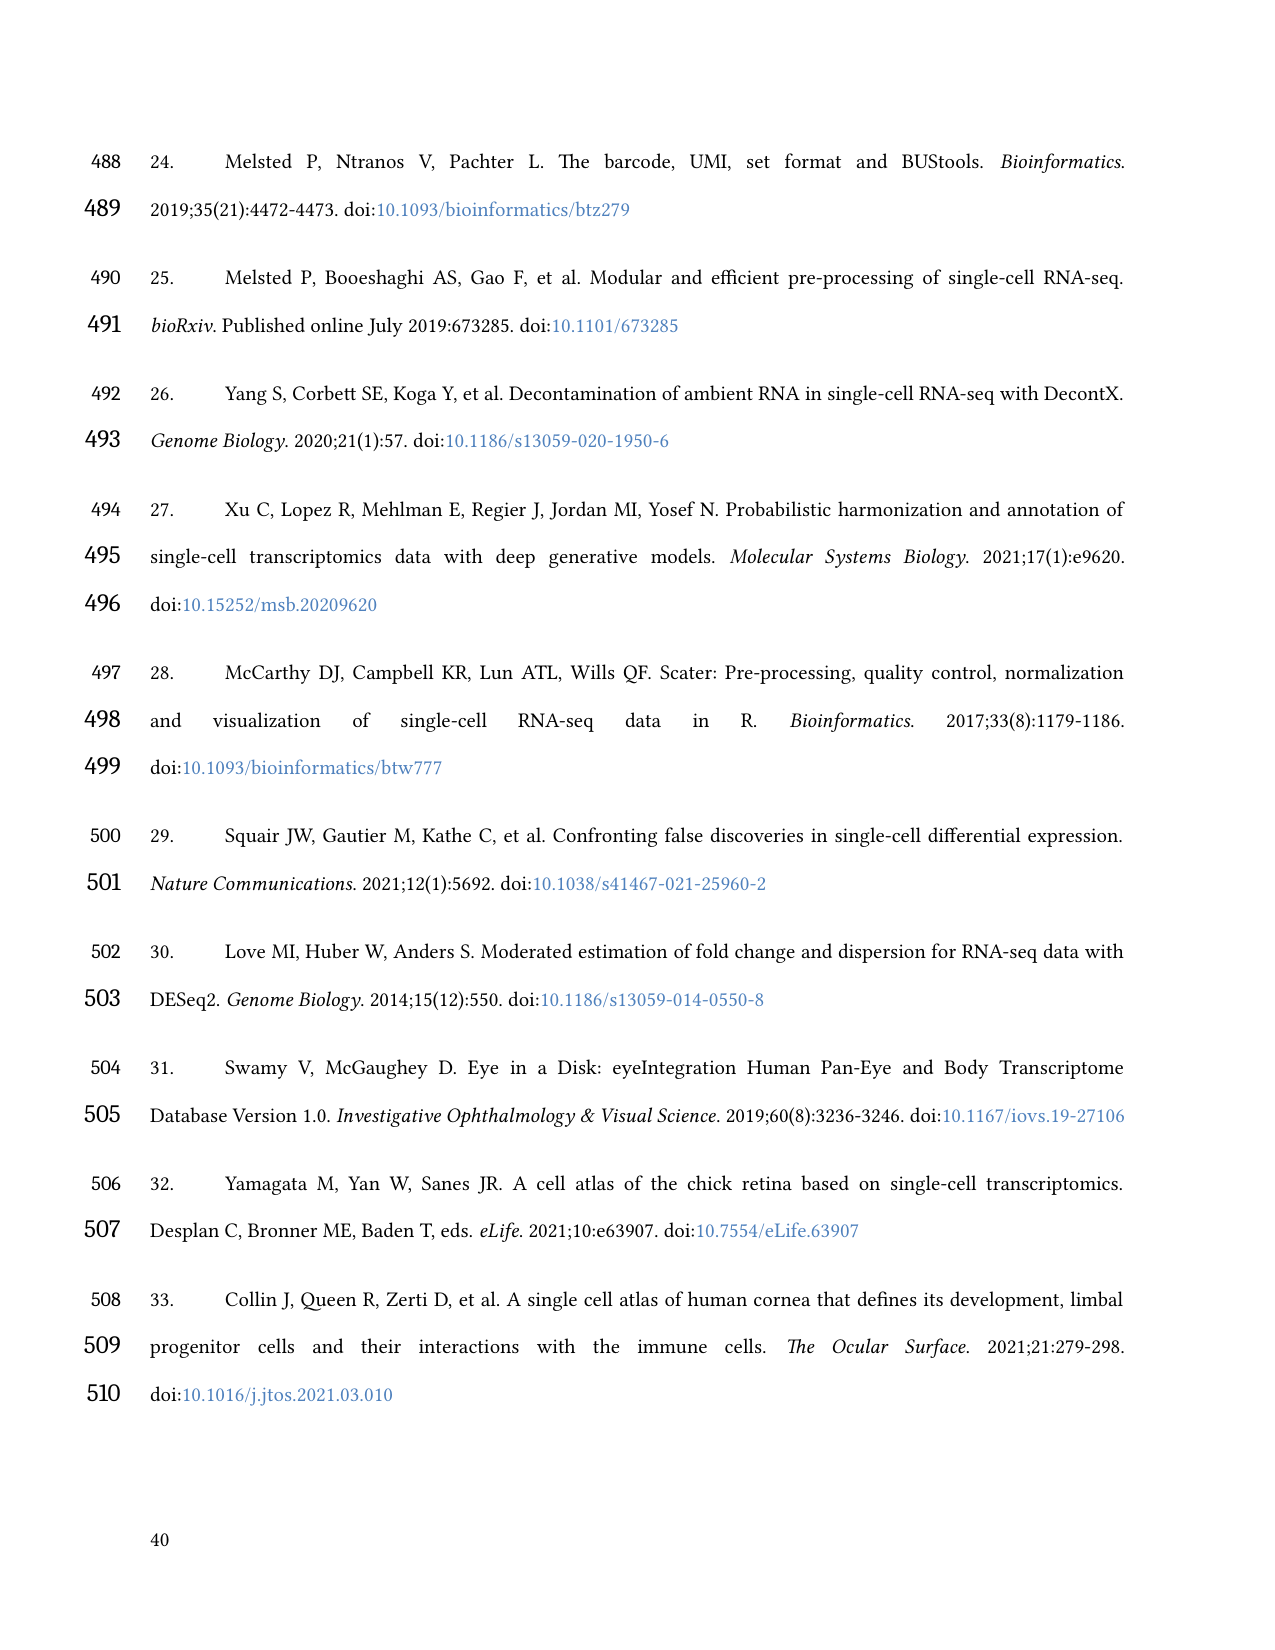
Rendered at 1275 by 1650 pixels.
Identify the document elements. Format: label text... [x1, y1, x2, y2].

text 32. Yamagata M, Yan W, Sanes JR. A cell atlas of the chick retina based on single-cell transcriptomics. Desplan C, Bronner ME, Baden T, eds. eLife. 2021;10:e63907. doi:10.7554/eLife.63907 [150, 1172, 1125, 1243]
text 30. Love MI, Huber W, Anders S. Moderated estimation of fold change and dispersion for RNA-seq data with DESeq2. Genome Biology. 2014;15(12):550. doi:10.1186/s13059-014-0550-8 [150, 940, 1125, 1011]
text 26. Yang S, Corbett SE, Koga Y, et al. Decontamination of ambient RNA in single-cell RNA-seq with DecontX. Genome Biology. 2020;21(1):57. doi:10.1186/s13059-020-1950-6 [150, 382, 1125, 453]
text 33. Collin J, Queen R, Zerti D, et al. A single cell atlas of human cornea that defines its development, limbal progenitor cells and their interactions with the immune cells. The Ocular Surface. 2021;21:279-298. doi:10.1016/j.jtos.2021.03.010 [150, 1287, 1125, 1406]
text 24. Melsted P, Ntranos V, Pachter L. The barcode, UMI, set format and BUStools. Bioinformatics. 2019;35(21):4472-4473. doi:10.1093/bioinformatics/btz279 [150, 150, 1125, 221]
text 25. Melsted P, Booeshaghi AS, Gao F, et al. Modular and efficient pre-processing of single-cell RNA-seq. bioRxiv. Published online July 2019:673285. doi:10.1101/673285 [150, 266, 1125, 337]
text 31. Swamy V, McGaughey D. Eye in a Disk: eyeIntegration Human Pan-Eye and Body Transcriptome Database Version 1.0. Investigative Ophthalmology & Visual Science. 2019;60(8):3236-3246. doi:10.1167/iovs.19-27106 [150, 1056, 1125, 1127]
text 27. Xu C, Lopez R, Mehlman E, Regier J, Jordan MI, Yosef N. Probabilistic harmonization and annotation of single-cell transcriptomics data with deep generative models. Molecular Systems Biology. 2021;17(1):e9620. doi:10.15252/msb.20209620 [150, 497, 1125, 616]
text 28. McCarthy DJ, Campbell KR, Lun ATL, Wills QF. Scater: Pre-processing, quality control, normalization and visualization of single-cell RNA-seq data in R. Bioinformatics. 2017;33(8):1179-1186. doi:10.1093/bioinformatics/btw777 [150, 661, 1125, 779]
text 29. Squair JW, Gautier M, Kathe C, et al. Confronting false discoveries in single-cell differential expression. Nature Communications. 2021;12(1):5692. doi:10.1038/s41467-021-25960-2 [150, 824, 1125, 895]
